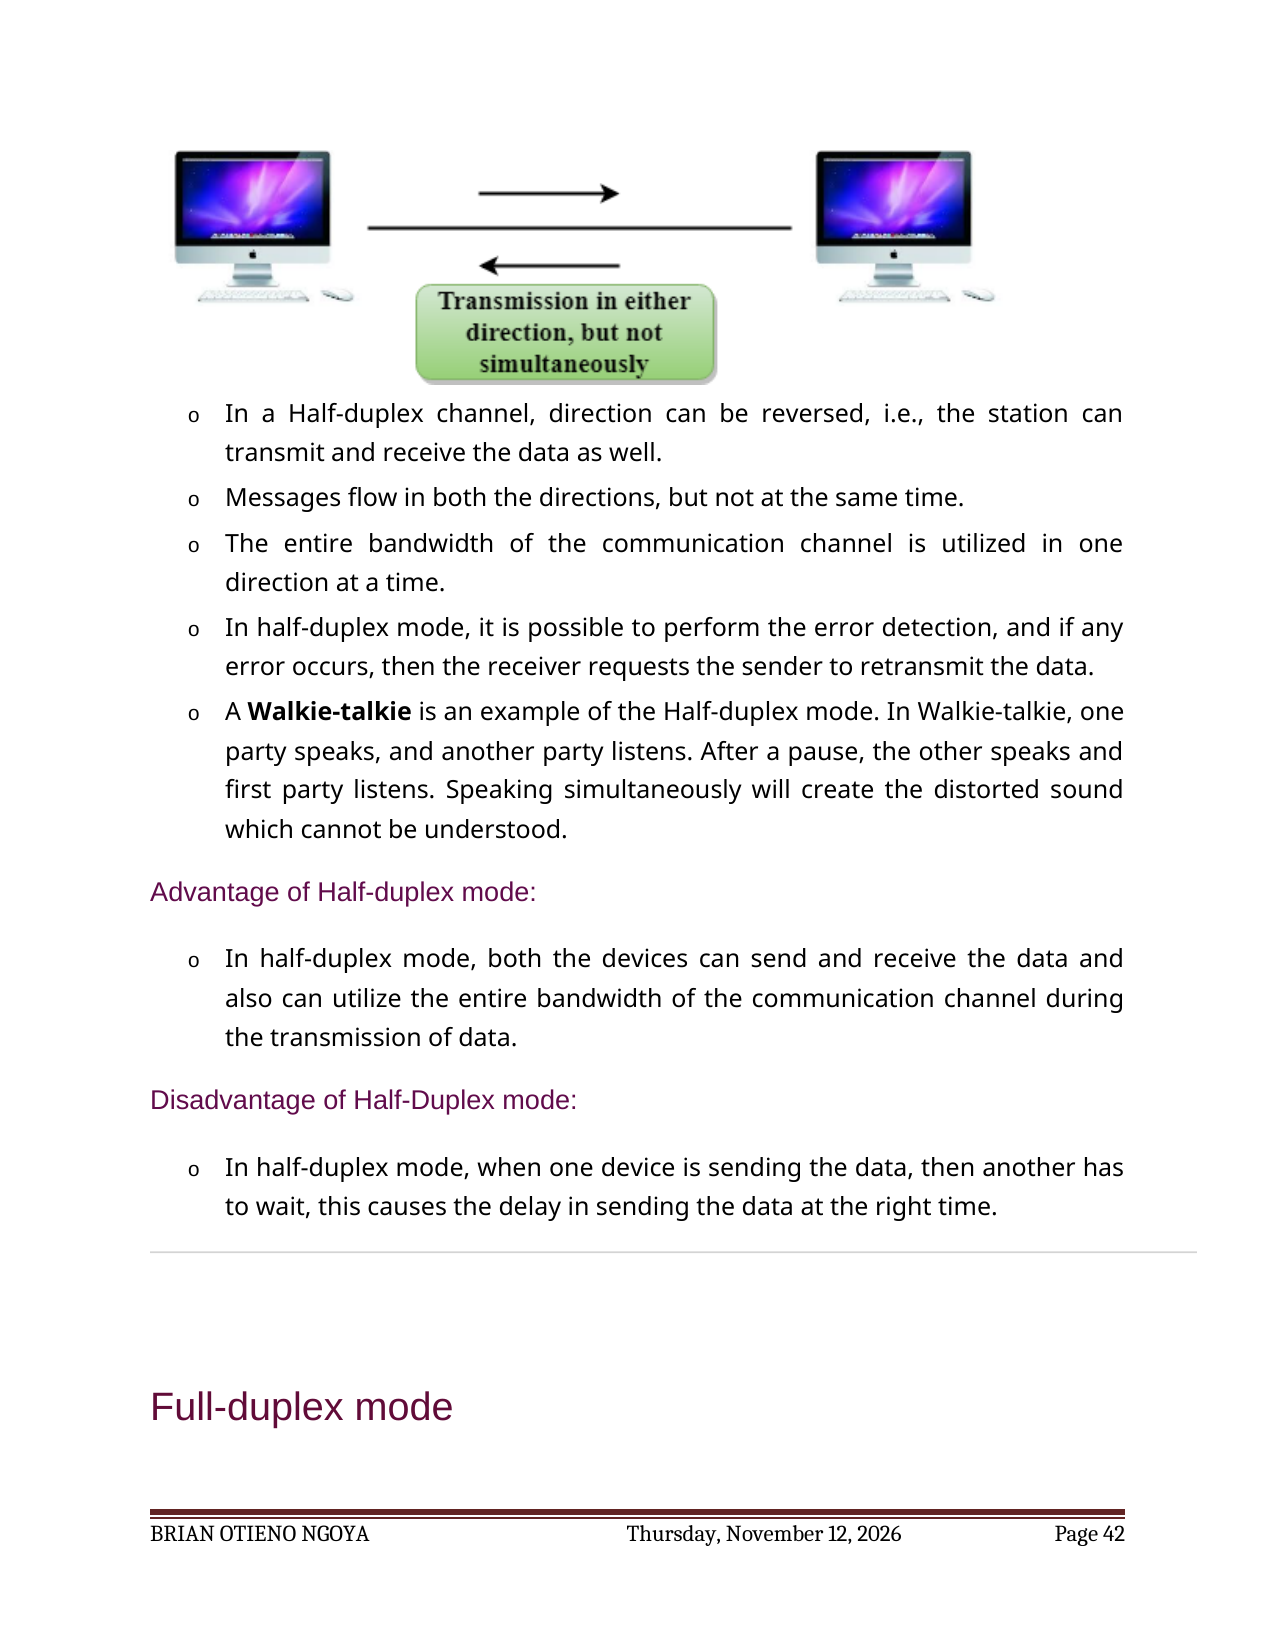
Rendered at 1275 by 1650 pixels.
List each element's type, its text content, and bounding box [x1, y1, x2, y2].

list In half-duplex mode, it is possible to perform the error detection, and if any error occurs, then the receiver requests the sender to retransmit the data. [187, 605, 1125, 683]
list The entire bandwidth of the communication channel is utilized in one direction at a time. [187, 520, 1125, 598]
text Disadvantage of Half-Duplex mode: [150, 1082, 1125, 1115]
list In half-duplex mode, when one device is sending the data, then another has to wait, this causes the delay in sending the data at the right time. [187, 1144, 1125, 1222]
text Advantage of Half-duplex mode: [150, 874, 1125, 907]
list In half-duplex mode, both the devices can send and receive the data and also can utilize the entire bandwidth of the communication channel during the transmission of data. [187, 936, 1125, 1053]
list Messages flow in both the directions, but not at the same time. [187, 475, 1125, 514]
picture [150, 150, 1010, 385]
list In a Half-duplex channel, direction can be reversed, i.e., the station can transmit and receive the data as well. [187, 391, 1125, 469]
text Full-duplex mode [150, 1383, 1125, 1429]
list A Walkie-talkie is an example of the Half-duplex mode. In Walkie-talkie, one party speaks, and another party listens. After a pause, the other speaks and first party listens. Speaking simultaneously will create the distorted sound which cannot be understood. [187, 689, 1125, 845]
